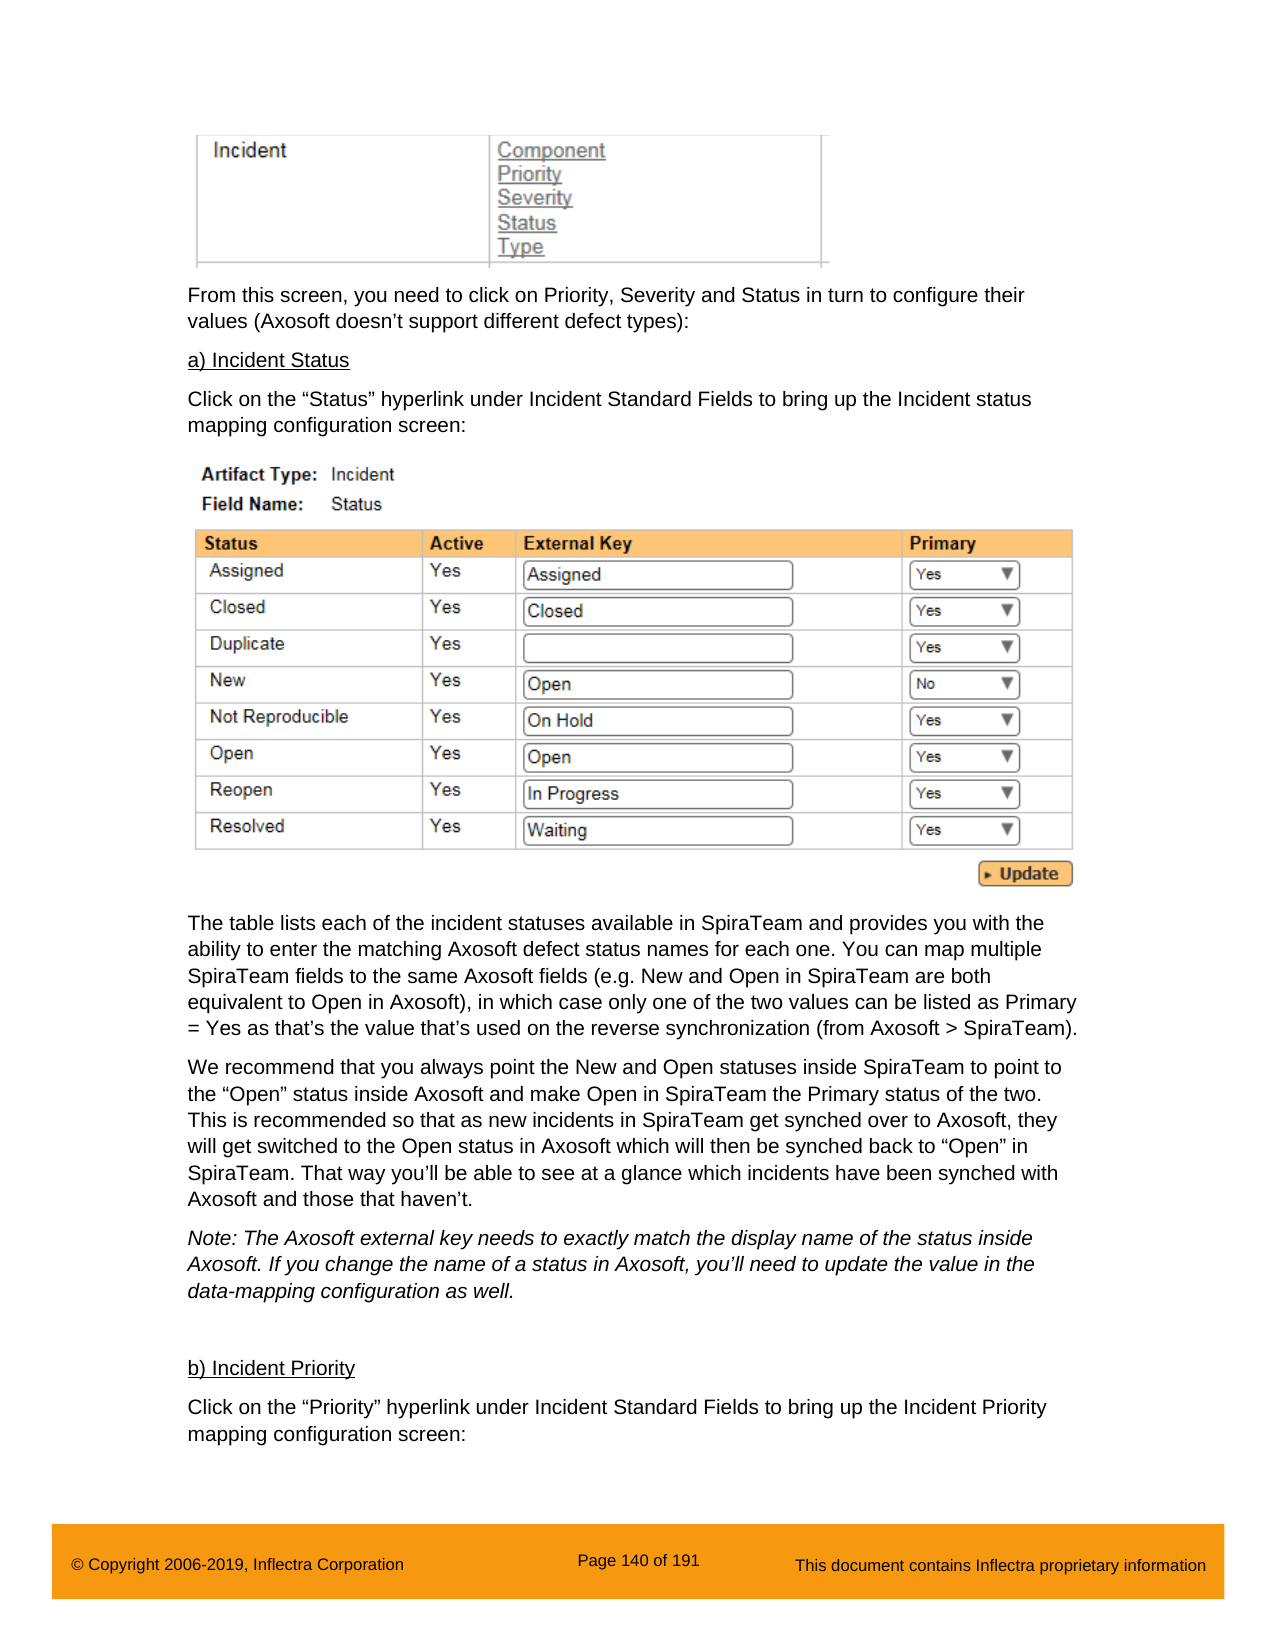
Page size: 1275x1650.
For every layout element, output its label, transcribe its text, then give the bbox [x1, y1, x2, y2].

text Click on the “Priority” hyperlink under Incident Standard Fields to bring up the Incident Priority mapping configuration screen: [187, 1395, 1087, 1445]
text We recommend that you always point the New and Open statuses inside SpiraTeam to point to the “Open” status inside Axosoft and make Open in SpiraTeam the Primary status of the two. This is recommended so that as new incidents in SpiraTeam get synched over to Axosoft, they will get switched to the Open status in Axosoft which will then be synched back to “Open” in SpiraTeam. That way you’ll be able to see at a glance which incidents have been synched with Axosoft and those that haven’t. [187, 1055, 1087, 1211]
text Click on the “Status” hyperlink under Incident Standard Fields to bring up the Incident status mapping configuration screen: [187, 387, 1087, 437]
text b) Incident Priority [187, 1356, 1087, 1380]
text a) Incident Status [187, 348, 1087, 372]
picture [187, 135, 830, 268]
text Note: The Axosoft external key needs to exactly match the display name of the status inside Axosoft. If you change the name of a status in Axosoft, you’ll need to update the value in the data-mapping configuration as well. [187, 1226, 1087, 1302]
text The table lists each of the incident statuses available in SpiraTeam and provides you with the ability to enter the matching Axosoft defect status names for each one. You can map multiple SpiraTeam fields to the same Axosoft fields (e.g. New and Open in SpiraTeam are both equivalent to Open in Axosoft), in which case only one of the two values can be listed as Primary = Yes as that’s the value that’s used on the reverse synchronization (from Axosoft > SpiraTeam). [187, 911, 1087, 1040]
picture [187, 452, 1088, 896]
text From this screen, you need to click on Priority, Severity and Status in turn to configure their values (Axosoft doesn’t support different defect types): [187, 283, 1087, 333]
